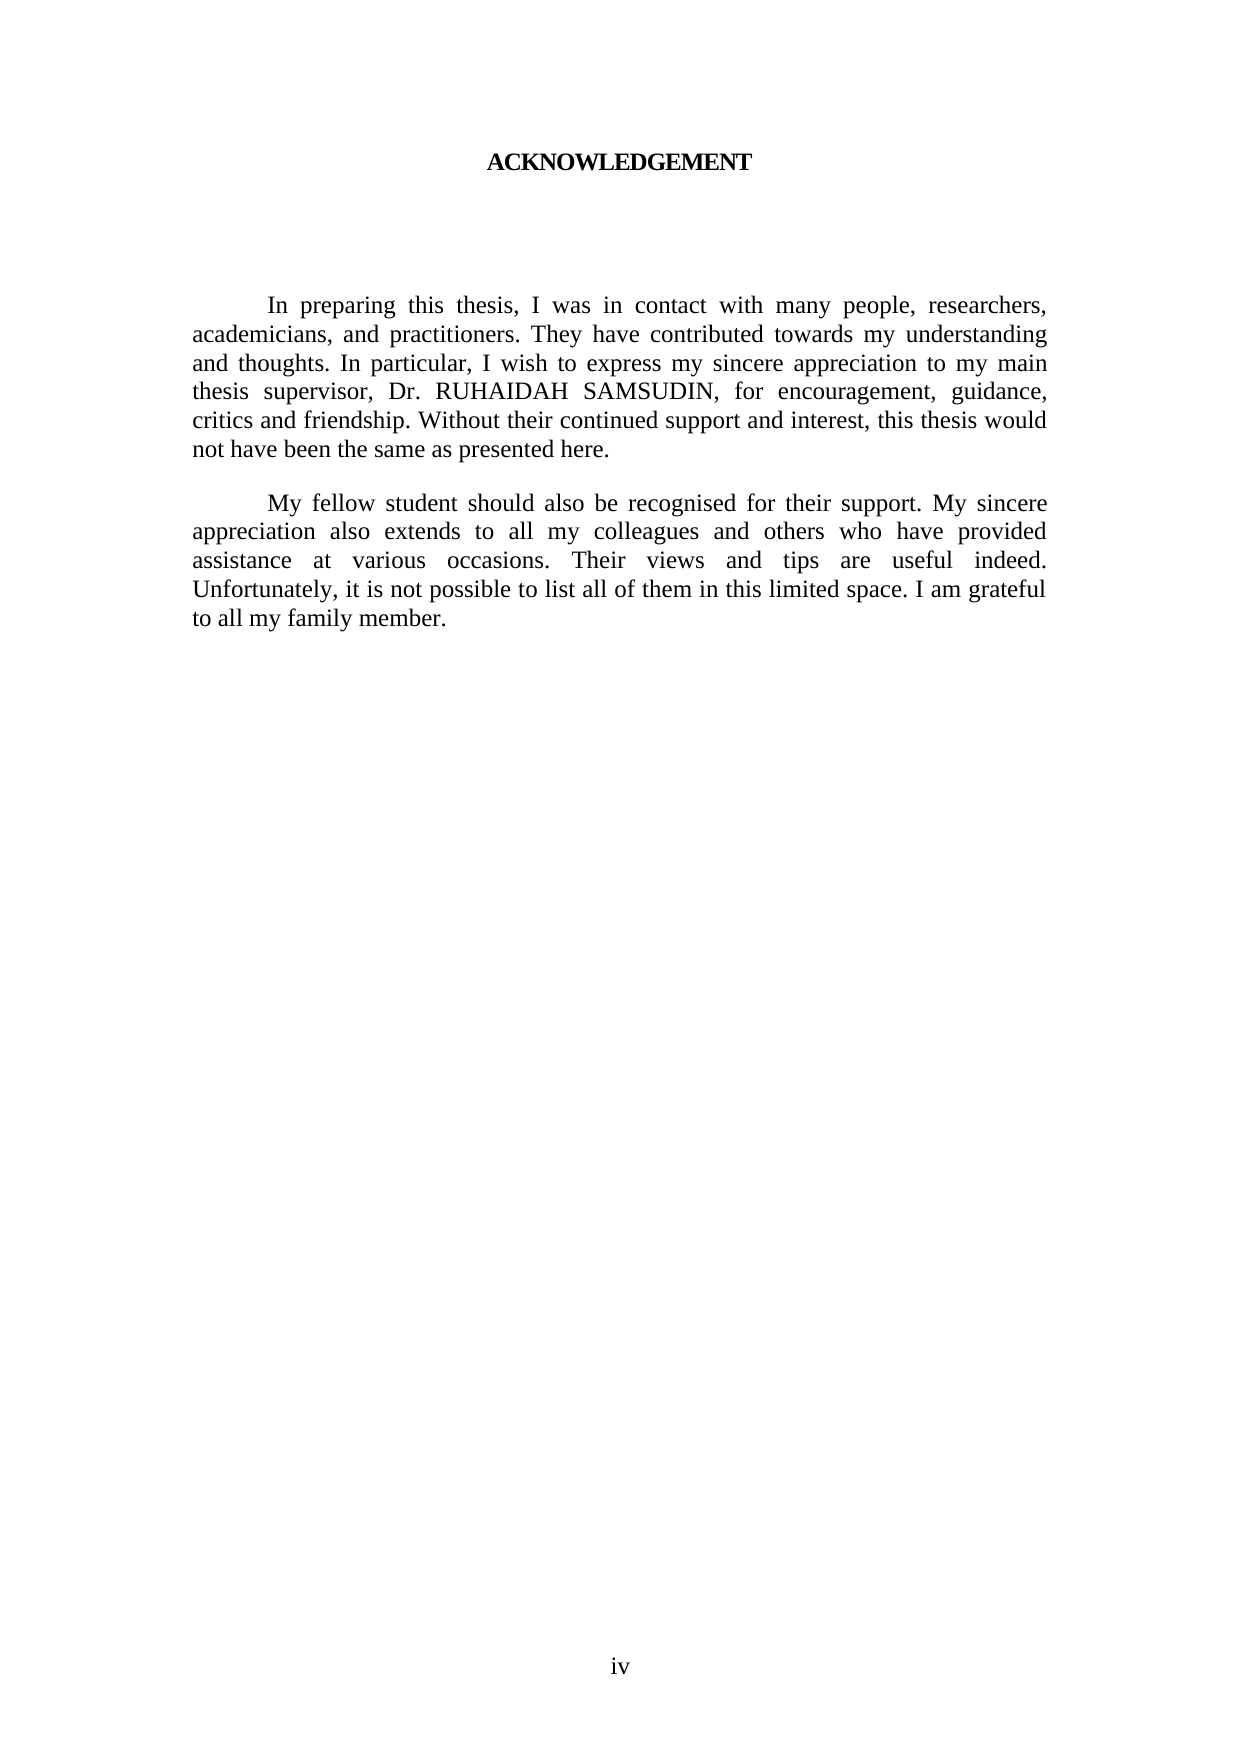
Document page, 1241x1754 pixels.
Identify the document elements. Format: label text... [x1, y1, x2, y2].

text ACKNOWLEDGEMENT [192, 147, 1048, 176]
